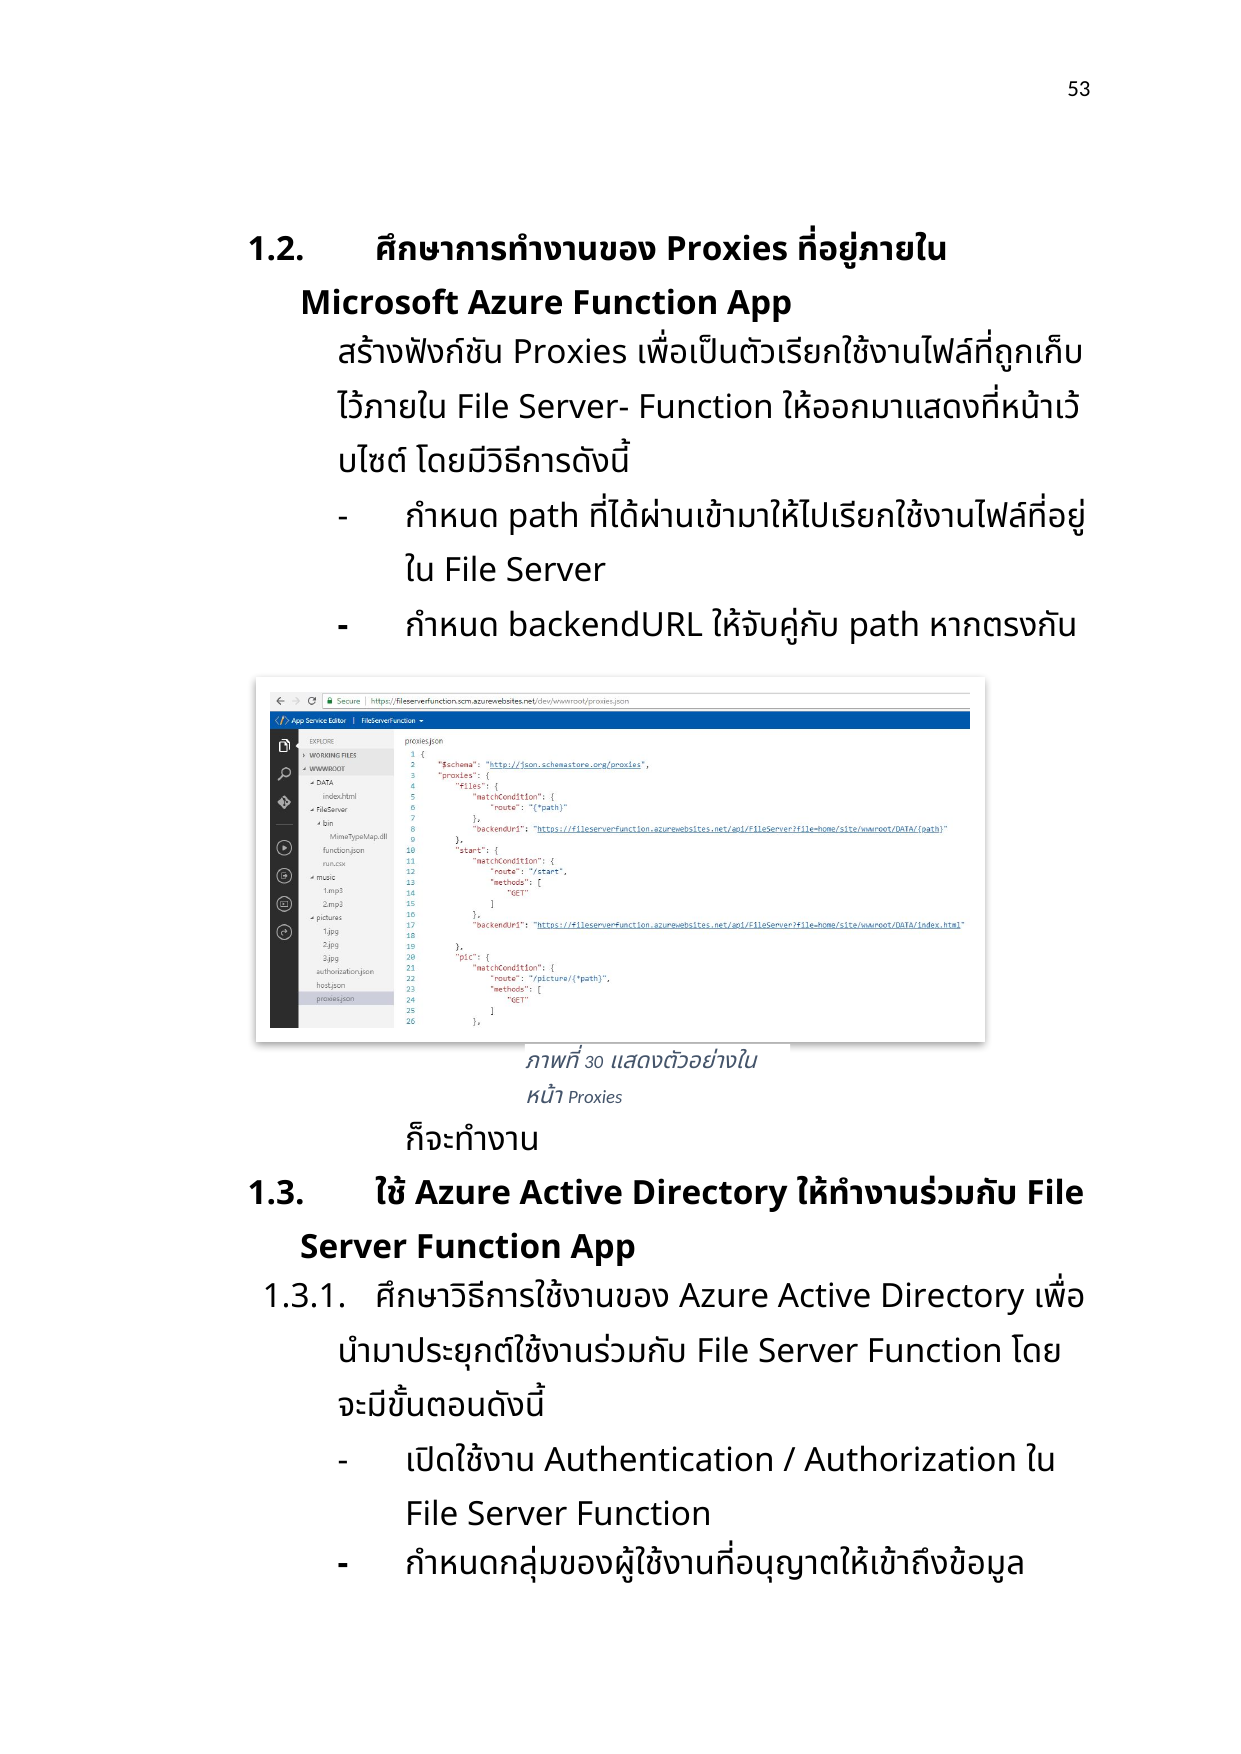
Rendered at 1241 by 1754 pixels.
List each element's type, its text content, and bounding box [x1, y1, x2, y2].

list ศึกษาการทำงานของ Proxies ที่อยู่ภายใน Microsoft Azure Function App [247, 225, 1090, 324]
list ใช้ Azure Active Directory ให้ทำงานร่วมกับ File Server Function App [247, 1169, 1090, 1269]
list ศึกษาวิธีการใช้งานของ Azure Active Directory เพื่อนำมาประยุกต์ใช้งานร่วมกับ File Server Function โดยจะมีขั้นตอนดังนี้ [262, 1272, 1090, 1432]
list กำหนดกลุ่มของผู้ใช้งานที่อนุญาตให้เข้าถึงข้อมูล [337, 1539, 1090, 1589]
list เปิดใช้งาน Authentication / Authorization ใน File Server Function [337, 1436, 1090, 1535]
picture [270, 692, 970, 1028]
list สร้างฟังก์ชัน Proxies เพื่อเป็นตัวเรียกใช้งานไฟล์ที่ถูกเก็บไว้ภายใน File Server- Function ให้ออกมาแสดงที่หน้าเว้บไซต์ โดยมีวิธีการดังนี้ [337, 328, 1090, 488]
list กำหนด path ที่ได้ผ่านเข้ามาให้ไปเรียกใช้งานไฟล์ที่อยู่ใน File Server [337, 492, 1090, 597]
